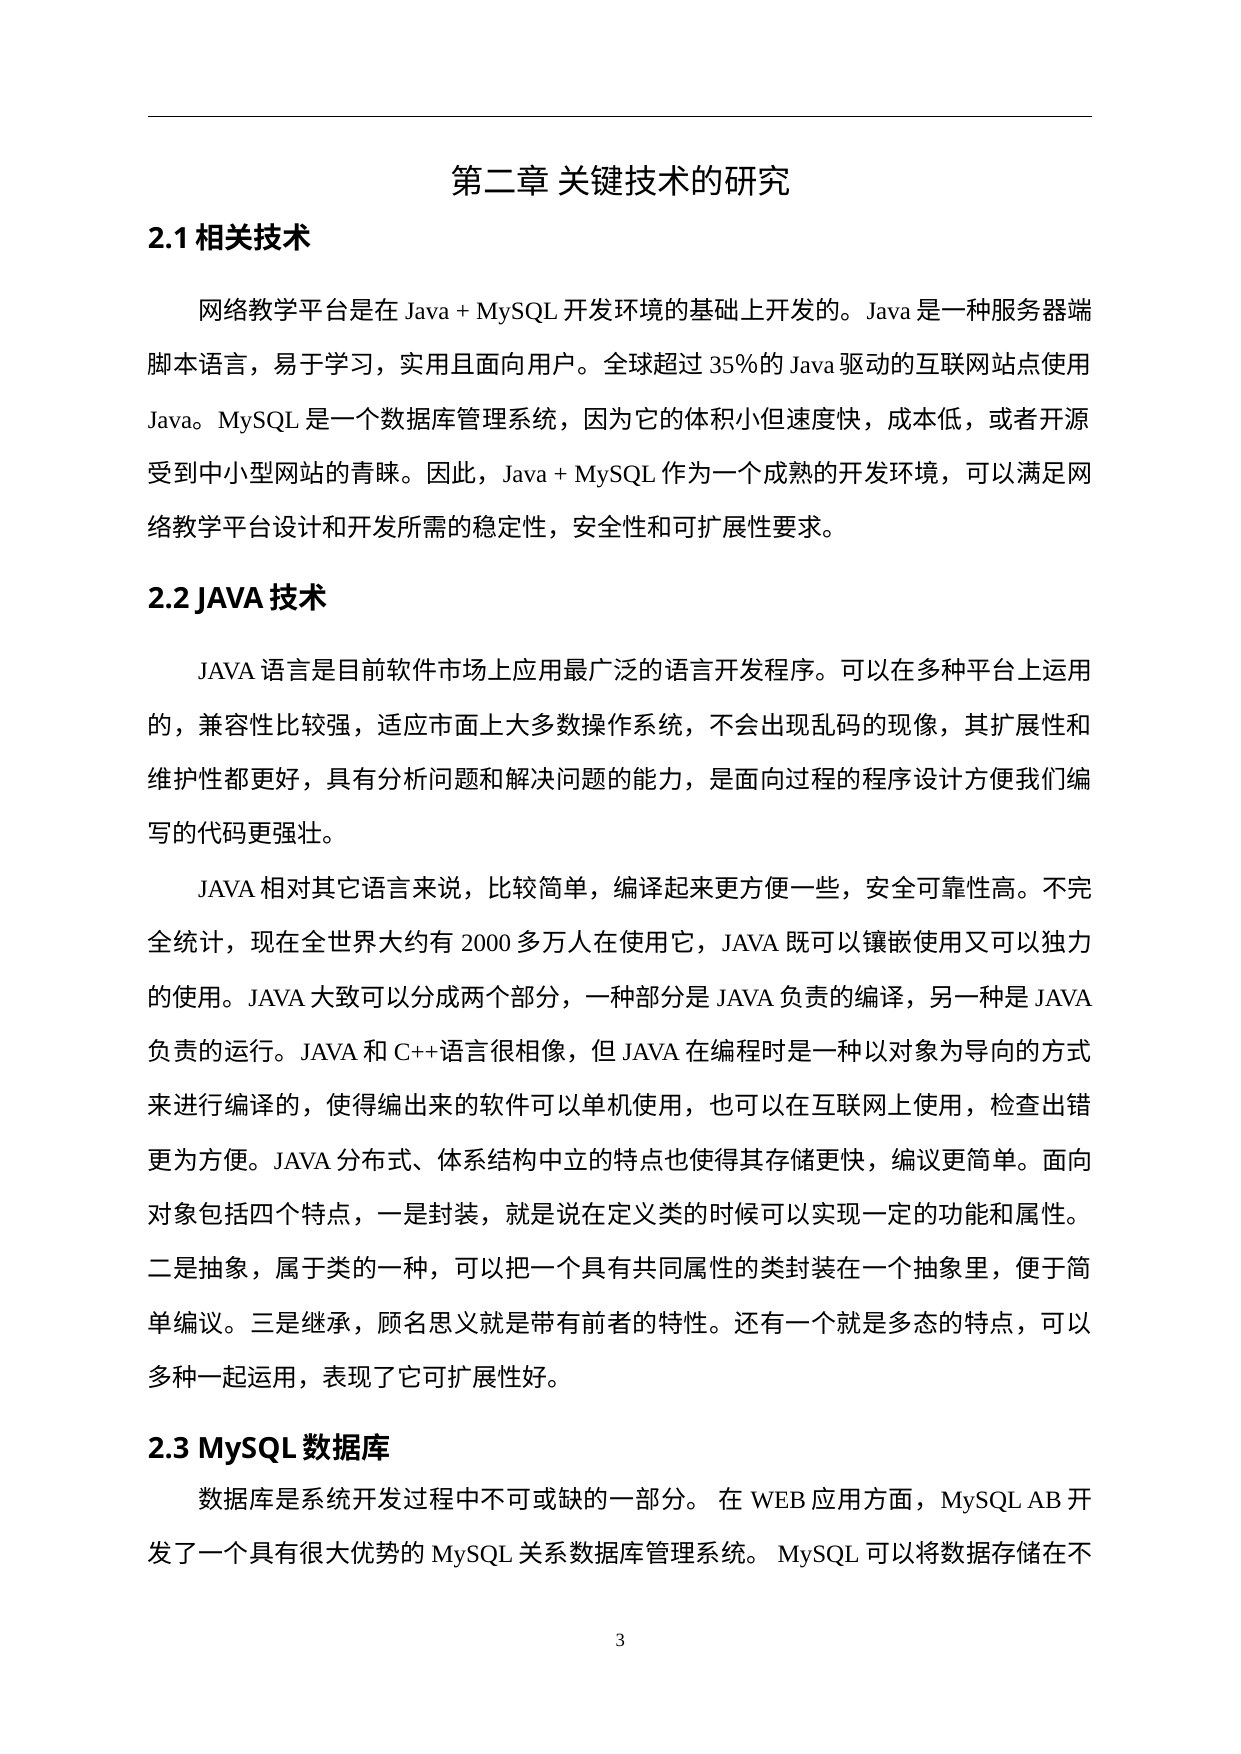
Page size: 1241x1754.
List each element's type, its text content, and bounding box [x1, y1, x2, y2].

subtitle 2.3 MySQL数据库 [148, 1424, 1092, 1467]
subtitle 2.1相关技术 [148, 214, 1092, 257]
text JAVA相对其它语言来说，比较简单，编译起来更方便一些，安全可靠性高。不完全统计，现在全世界大约有2000多万人在使用它，JAVA既可以镶嵌使用又可以独力的使用。JAVA大致可以分成两个部分，一种部分是JAVA负责的编译，另一种是JAVA负责的运行。JAVA和C++语言很相像，但JAVA在编程时是一种以对象为导向的方式来进行编译的，使得编出来的软件可以单机使用，也可以在互联网上使用，检查出错更为方便。JAVA分布式、体系结构中立的特点也使得其存储更快，编议更简单。面向对象包括四个特点，一是封装，就是说在定义类的时候可以实现一定的功能和属性。二是抽象，属于类的一种，可以把一个具有共同属性的类封装在一个抽象里，便于简单编议。三是继承，顾名思义就是带有前者的特性。还有一个就是多态的特点，可以多种一起运用，表现了它可扩展性好。 [148, 868, 1092, 1394]
subtitle 关键技术的研究 [148, 160, 1092, 202]
text 网络教学平台是在Java + MySQL开发环境的基础上开发的。Java是一种服务器端脚本语言，易于学习，实用且面向用户。全球超过35％的Java驱动的互联网站点使用Java。MySQL是一个数据库管理系统，因为它的体积小但速度快，成本低，或者开源受到中小型网站的青睐。因此，Java + MySQL作为一个成熟的开发环境，可以满足网络教学平台设计和开发所需的稳定性，安全性和可扩展性要求。 [148, 290, 1092, 544]
subtitle 2.2 JAVA技术 [148, 575, 1092, 617]
text JAVA语言是目前软件市场上应用最广泛的语言开发程序。可以在多种平台上运用的，兼容性比较强，适应市面上大多数操作系统，不会出现乱码的现像，其扩展性和维护性都更好，具有分析问题和解决问题的能力，是面向过程的程序设计方便我们编写的代码更强壮。 [148, 651, 1092, 850]
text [148, 1479, 1092, 1570]
